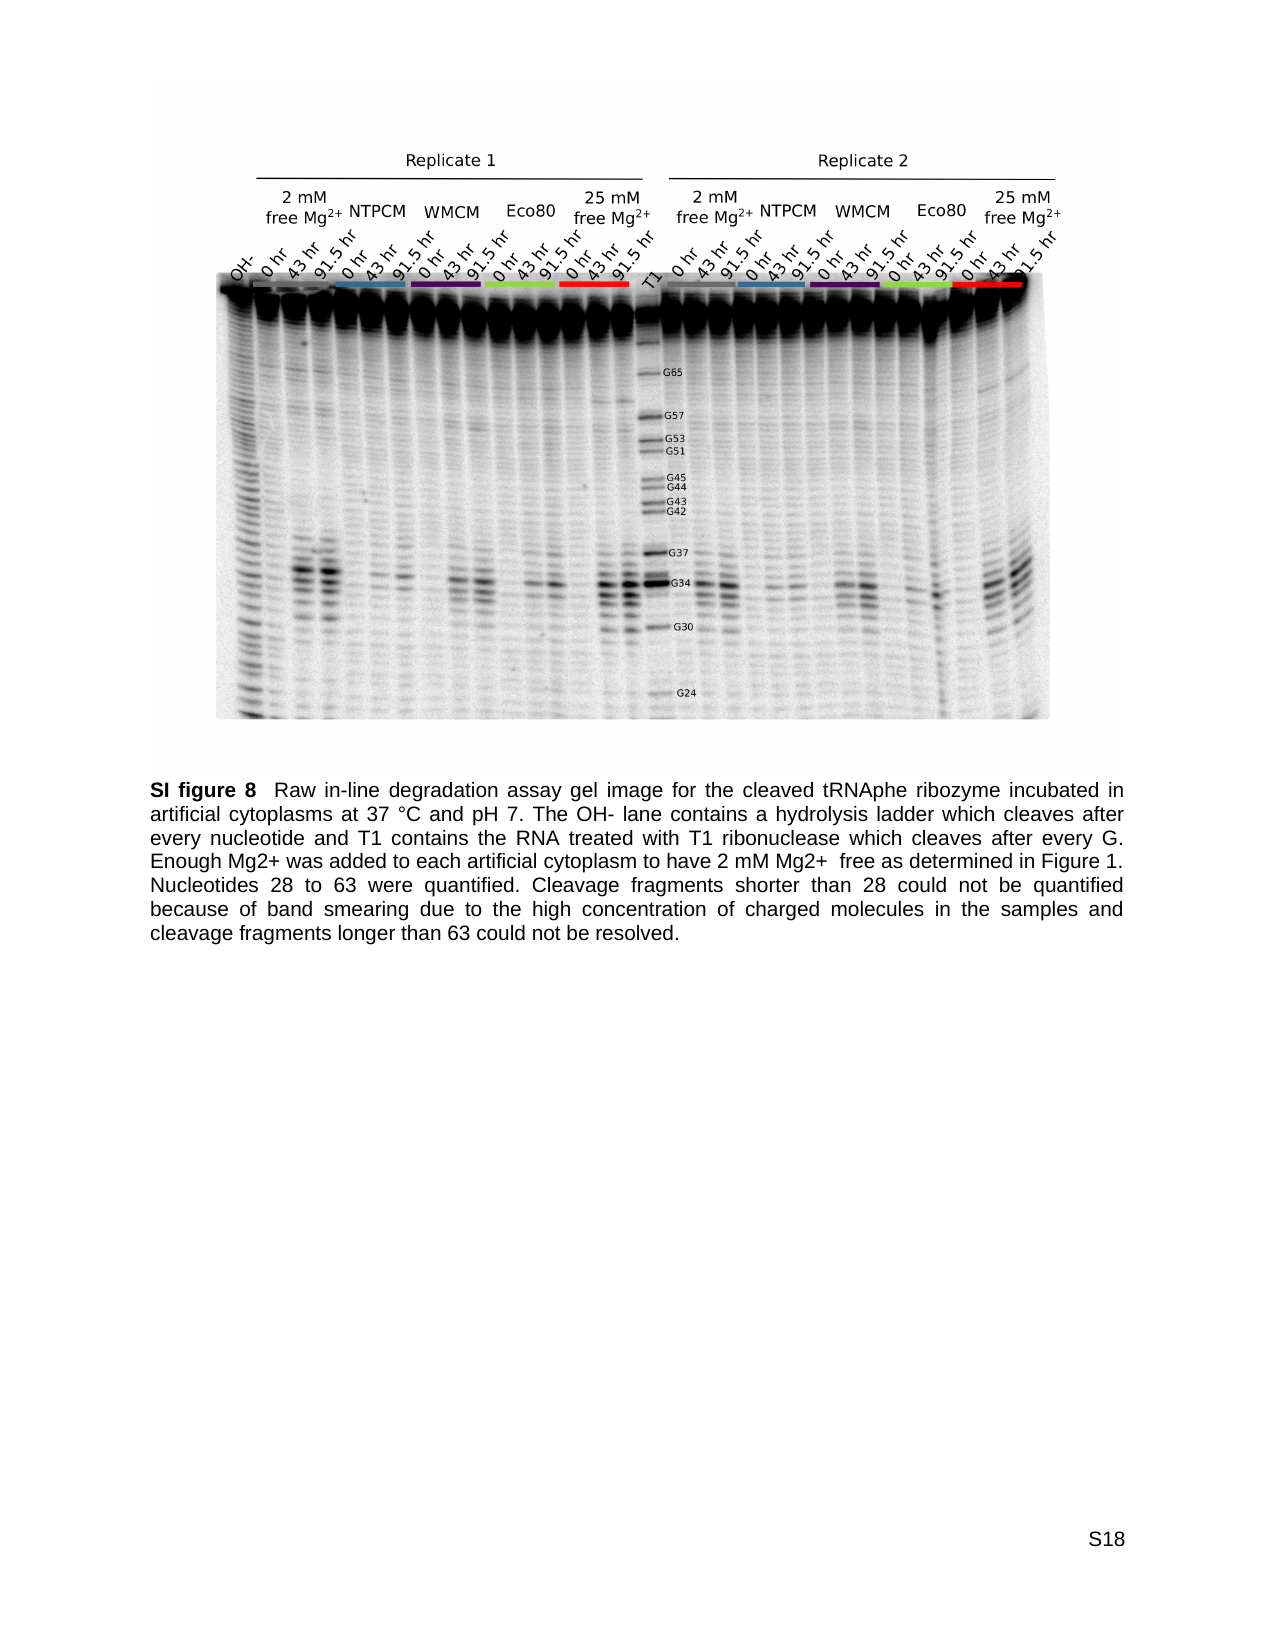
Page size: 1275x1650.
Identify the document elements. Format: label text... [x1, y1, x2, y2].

text SI figure 8 Raw in-line degradation assay gel image for the cleaved tRNAphe ribozyme incubated in artificial cytoplasms at 37 °C and pH 7. The OH- lane contains a hydrolysis ladder which cleaves after every nucleotide and T1 contains the RNA treated with T1 ribonuclease which cleaves after every G. Enough Mg2+ was added to each artificial cytoplasm to have 2 mM Mg2+ free as determined in Figure 1. Nucleotides 28 to 63 were quantified. Cleavage fragments shorter than 28 could not be quantified because of band smearing due to the high concentration of charged molecules in the samples and cleavage fragments longer than 63 could not be resolved. [150, 777, 1125, 945]
